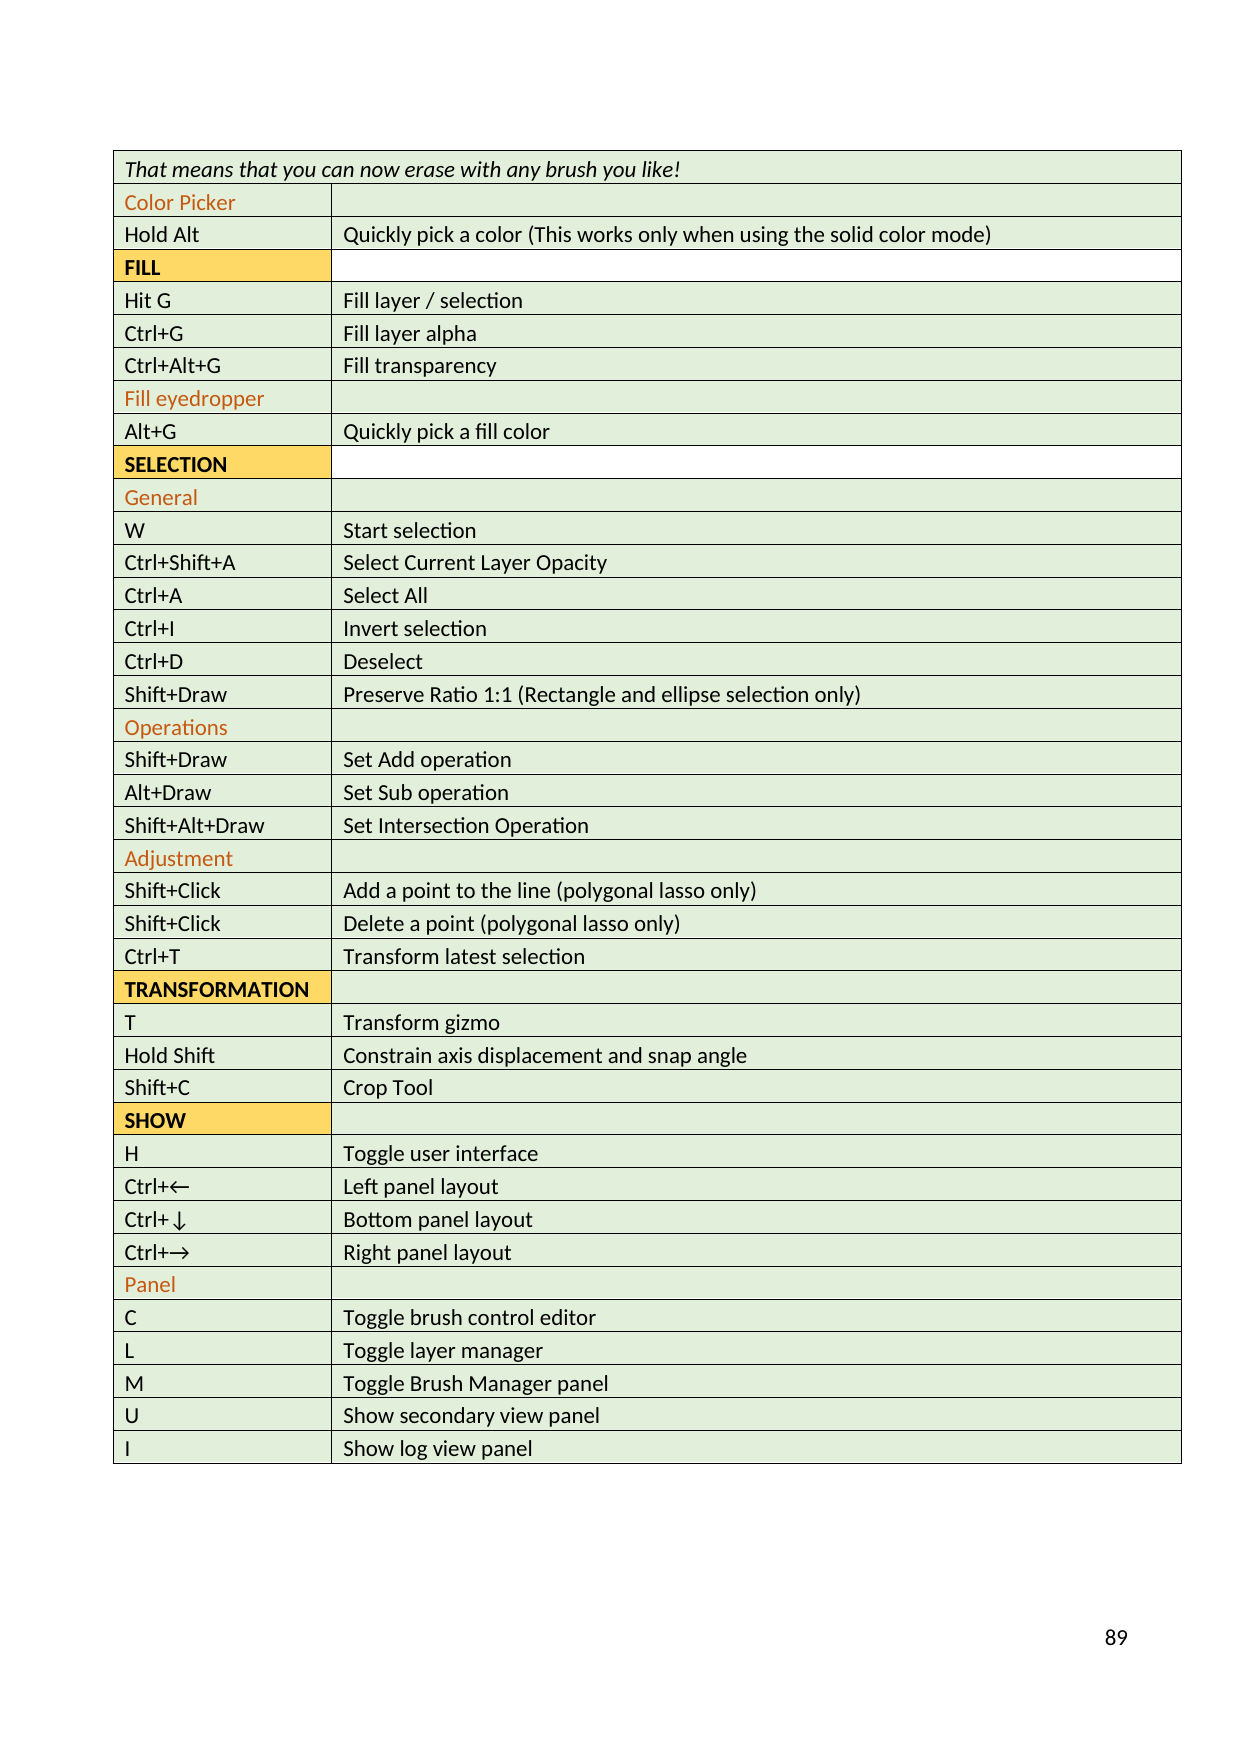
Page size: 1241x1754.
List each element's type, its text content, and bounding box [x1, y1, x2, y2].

table_cell Select Current Layer Opacity [332, 545, 1181, 577]
table_cell Ctrl+D [114, 643, 331, 675]
table_cell H [114, 1135, 331, 1167]
table_cell Add a point to the line (polygonal lasso only) [332, 873, 1181, 905]
table_cell Toggle brush control editor [332, 1300, 1181, 1331]
table_cell Toggle layer manager [332, 1332, 1181, 1364]
table_cell Right panel layout [332, 1234, 1181, 1266]
table_cell I [114, 1431, 331, 1462]
table_cell Hold Shift [114, 1037, 331, 1069]
table_cell Panel [114, 1267, 331, 1298]
table_cell T [114, 1004, 331, 1036]
table_cell U [114, 1398, 331, 1430]
table_cell [332, 1267, 1181, 1298]
table_cell Alt+G [114, 414, 331, 445]
table_cell Ctrl+Shift+A [114, 545, 331, 577]
table_cell Ctrl+I [114, 610, 331, 642]
table_cell Left panel layout [332, 1168, 1181, 1200]
table_cell Ctrl+↓ [114, 1201, 331, 1233]
table_cell Toggle Brush Manager panel [332, 1365, 1181, 1397]
table_cell Show secondary view panel [332, 1398, 1181, 1430]
table_cell Fill eyedropper [114, 381, 331, 412]
table_cell Ctrl+← [114, 1168, 331, 1200]
table_cell Hit G [114, 282, 331, 314]
table_cell Shift+Click [114, 906, 331, 937]
table_cell Deselect [332, 643, 1181, 675]
table_cell Toggle user interface [332, 1135, 1181, 1167]
table_cell Hold Alt [114, 217, 331, 248]
table_cell Set Add operation [332, 742, 1181, 773]
table_cell That means that you can now erase with any brush you like! [114, 151, 1181, 183]
table_cell Shift+Draw [114, 742, 331, 773]
table_cell Delete a point (polygonal lasso only) [332, 906, 1181, 937]
table_cell Ctrl+A [114, 578, 331, 609]
table_cell Operations [114, 709, 331, 741]
table_cell [332, 1103, 1181, 1134]
table_cell Ctrl+→ [114, 1234, 331, 1266]
table_cell Preserve Ratio 1:1 (Rectangle and ellipse selection only) [332, 676, 1181, 708]
table_cell General [114, 479, 331, 511]
table_cell Ctrl+T [114, 939, 331, 970]
table_cell Constrain axis displacement and snap angle [332, 1037, 1181, 1069]
table_cell Quickly pick a color (This works only when using the solid color mode) [332, 217, 1181, 248]
table_cell [332, 479, 1181, 511]
table_cell Alt+Draw [114, 775, 331, 806]
table_cell [332, 840, 1181, 872]
table_cell Adjustment [114, 840, 331, 872]
table_cell Select All [332, 578, 1181, 609]
table_cell M [114, 1365, 331, 1397]
table_cell Invert selection [332, 610, 1181, 642]
table_cell Fill layer / selection [332, 282, 1181, 314]
table_cell [332, 971, 1181, 1003]
table_cell C [114, 1300, 331, 1331]
table_cell [332, 184, 1181, 216]
table_cell L [114, 1332, 331, 1364]
table_cell Set Intersection Operation [332, 807, 1181, 839]
table_cell SELECTION [114, 446, 331, 478]
table_cell Shift+Draw [114, 676, 331, 708]
table_cell Fill transparency [332, 348, 1181, 380]
table_cell [332, 381, 1181, 412]
table_cell Quickly pick a fill color [332, 414, 1181, 445]
table_cell FILL [114, 250, 331, 281]
table_cell Show log view panel [332, 1431, 1181, 1462]
table_cell TRANSFORMATION [114, 971, 331, 1003]
table_cell Color Picker [114, 184, 331, 216]
table_cell [332, 446, 1181, 478]
table_cell Set Sub operation [332, 775, 1181, 806]
table_cell Ctrl+Alt+G [114, 348, 331, 380]
table_cell W [114, 512, 331, 544]
table_cell SHOW [114, 1103, 331, 1134]
table_cell Shift+Click [114, 873, 331, 905]
table_cell [332, 250, 1181, 281]
table_cell [332, 709, 1181, 741]
table_cell Bottom panel layout [332, 1201, 1181, 1233]
table_cell Start selection [332, 512, 1181, 544]
table_cell Shift+Alt+Draw [114, 807, 331, 839]
table_cell Ctrl+G [114, 315, 331, 347]
table_cell Transform latest selection [332, 939, 1181, 970]
table_cell Shift+C [114, 1070, 331, 1102]
table_cell Crop Tool [332, 1070, 1181, 1102]
table_cell Fill layer alpha [332, 315, 1181, 347]
table_cell Transform gizmo [332, 1004, 1181, 1036]
